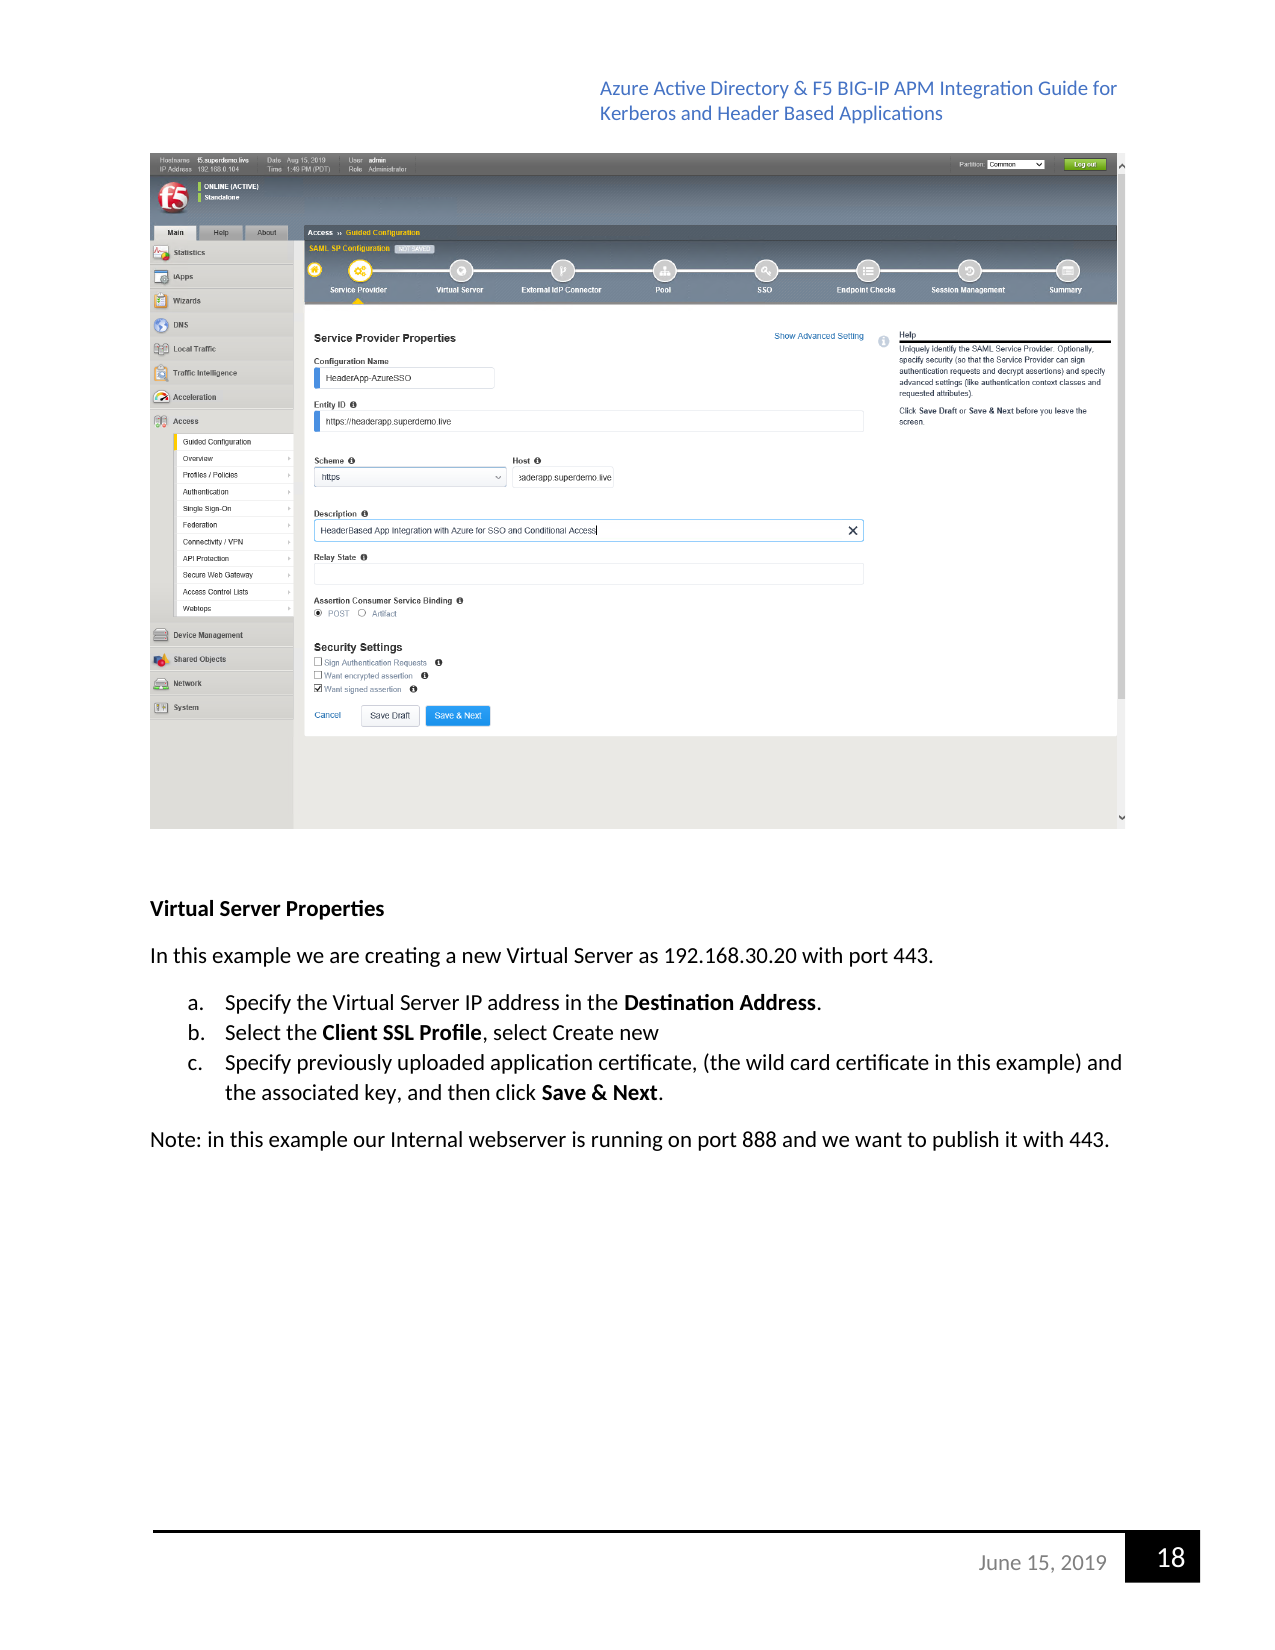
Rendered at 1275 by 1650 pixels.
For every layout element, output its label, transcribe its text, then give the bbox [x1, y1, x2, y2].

list Select the Client SSL Profile, select Create new [187, 1018, 1125, 1046]
list Specify the Virtual Server IP address in the Destination Address. [187, 988, 1125, 1016]
list Specify previously uploaded application certificate, (the wild card certificate in this example) and the associated key, and then click Save & Next. [187, 1048, 1125, 1106]
text In this example we are creating a new Virtual Server as 192.168.30.20 with port 443. [150, 941, 1125, 969]
text Virtual Server Properties [150, 894, 1125, 922]
picture [150, 153, 1125, 829]
text Note: in this example our Internal webserver is running on port 888 and we want to publish it with 443. [150, 1125, 1125, 1153]
